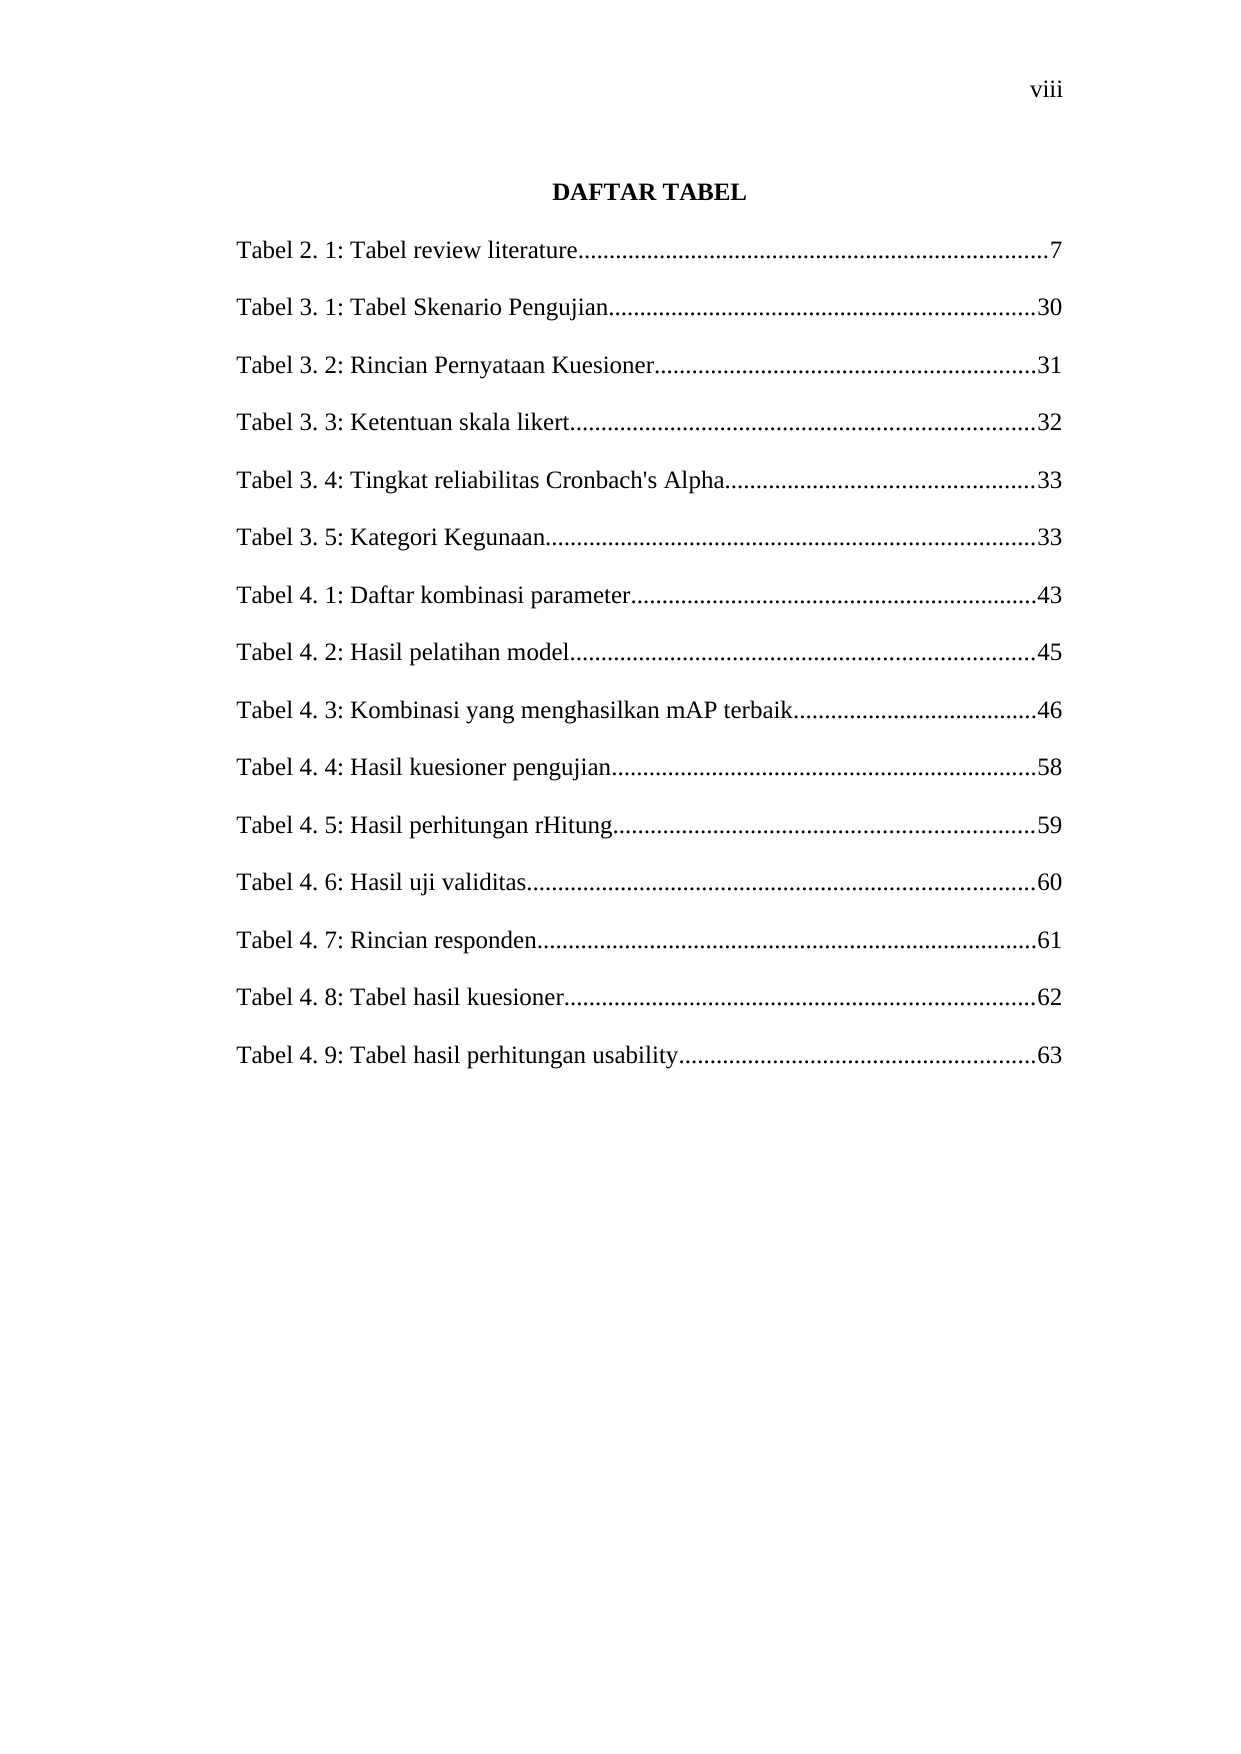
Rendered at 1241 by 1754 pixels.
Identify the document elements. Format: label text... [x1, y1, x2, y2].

text Tabel 4. 3: Kombinasi yang menghasilkan mAP terbaik 46 [236, 695, 1063, 723]
text Tabel 4. 1: Daftar kombinasi parameter 43 [236, 580, 1063, 608]
text Tabel 4. 6: Hasil uji validitas 60 [236, 867, 1063, 896]
text DAFTAR TABEL [236, 177, 1063, 206]
text Tabel 3. 4: Tingkat reliabilitas Cronbach's Alpha 33 [236, 465, 1063, 493]
text Tabel 4. 9: Tabel hasil perhitungan usability 63 [236, 1040, 1063, 1068]
text Tabel 4. 7: Rincian responden 61 [236, 925, 1063, 953]
text Tabel 2. 1: Tabel review literature 7 [236, 235, 1063, 263]
text Tabel 3. 1: Tabel Skenario Pengujian 30 [236, 292, 1063, 321]
text Tabel 4. 4: Hasil kuesioner pengujian 58 [236, 752, 1063, 781]
text Tabel 4. 5: Hasil perhitungan rHitung 59 [236, 810, 1063, 838]
text Tabel 3. 2: Rincian Pernyataan Kuesioner 31 [236, 350, 1063, 378]
text Tabel 3. 5: Kategori Kegunaan 33 [236, 522, 1063, 551]
text Tabel 3. 3: Ketentuan skala likert 32 [236, 407, 1063, 436]
text Tabel 4. 2: Hasil pelatihan model 45 [236, 637, 1063, 666]
text Tabel 4. 8: Tabel hasil kuesioner 62 [236, 982, 1063, 1011]
